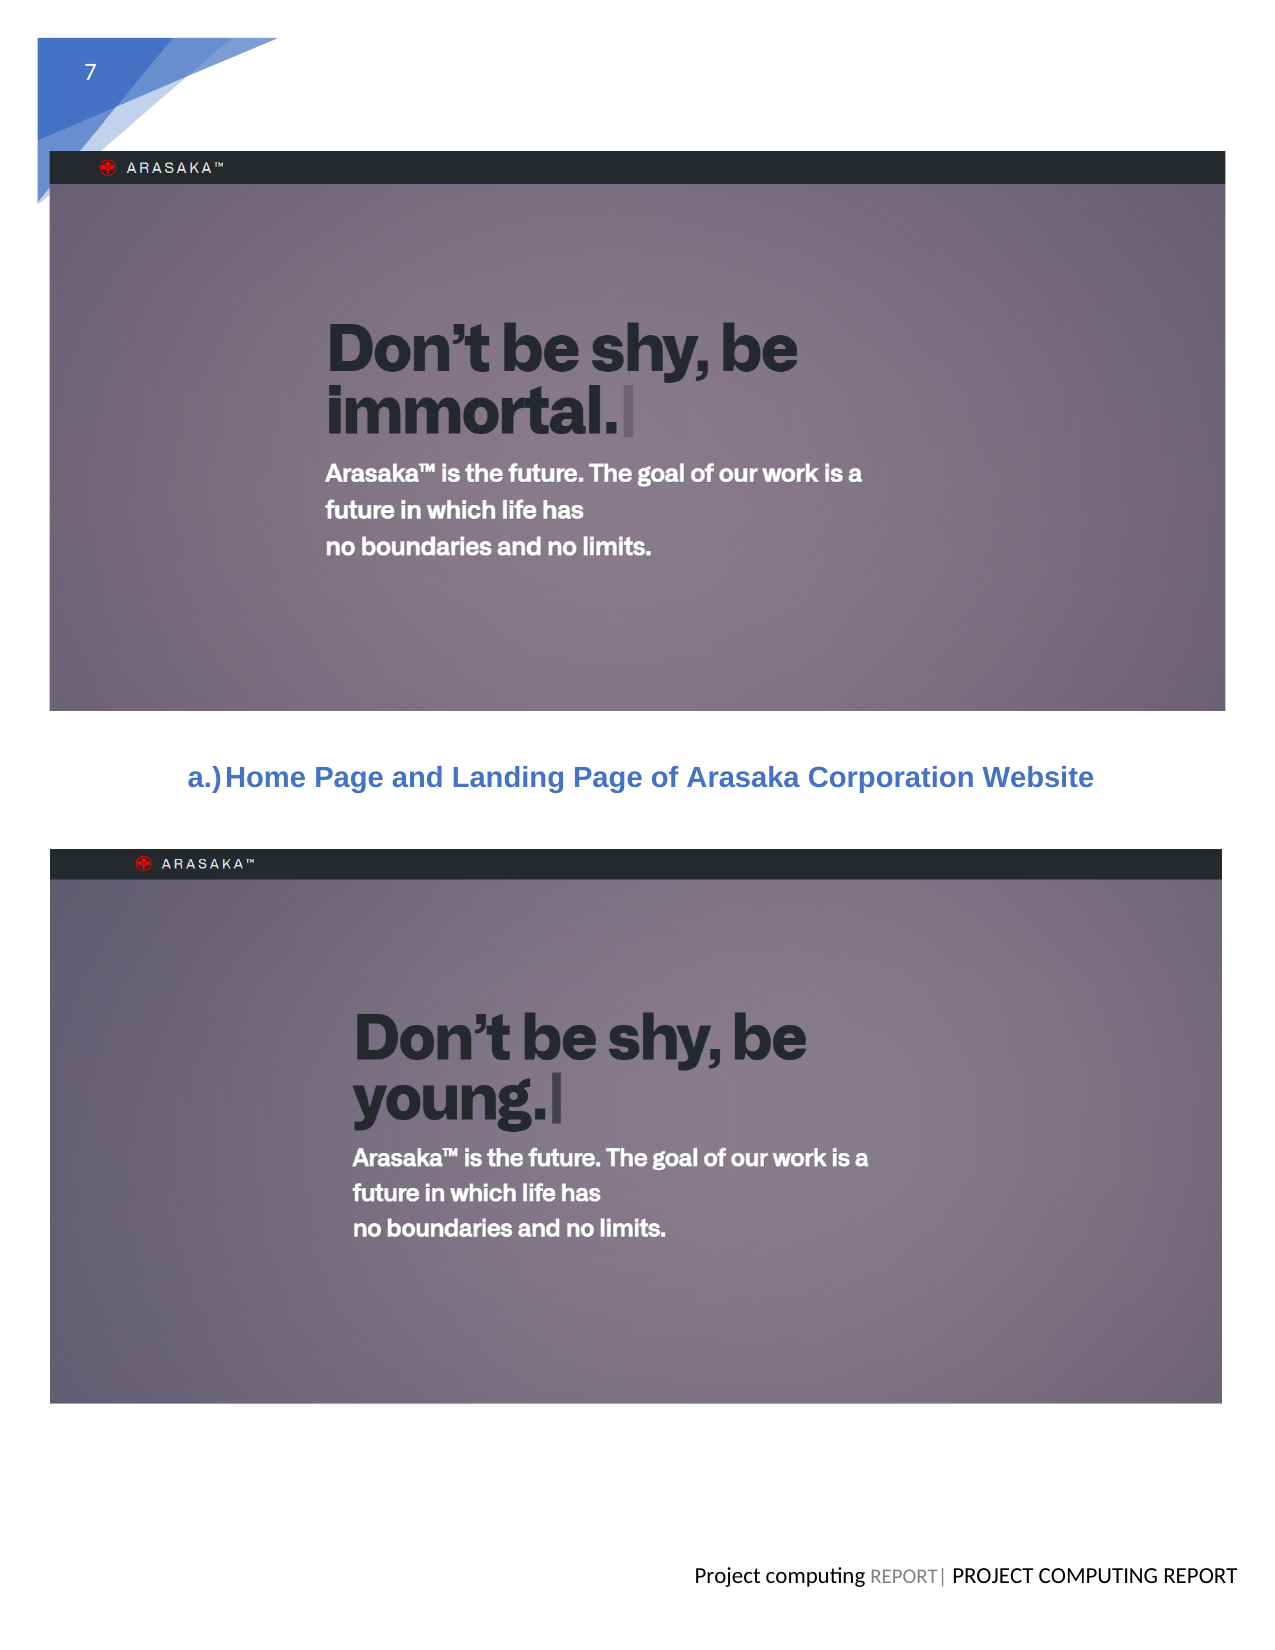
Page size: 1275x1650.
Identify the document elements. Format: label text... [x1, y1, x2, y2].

picture [37, 37, 1226, 711]
list Home Page and Landing Page of Arasaka Corporation Website [187, 760, 1125, 794]
picture [50, 849, 1222, 1404]
